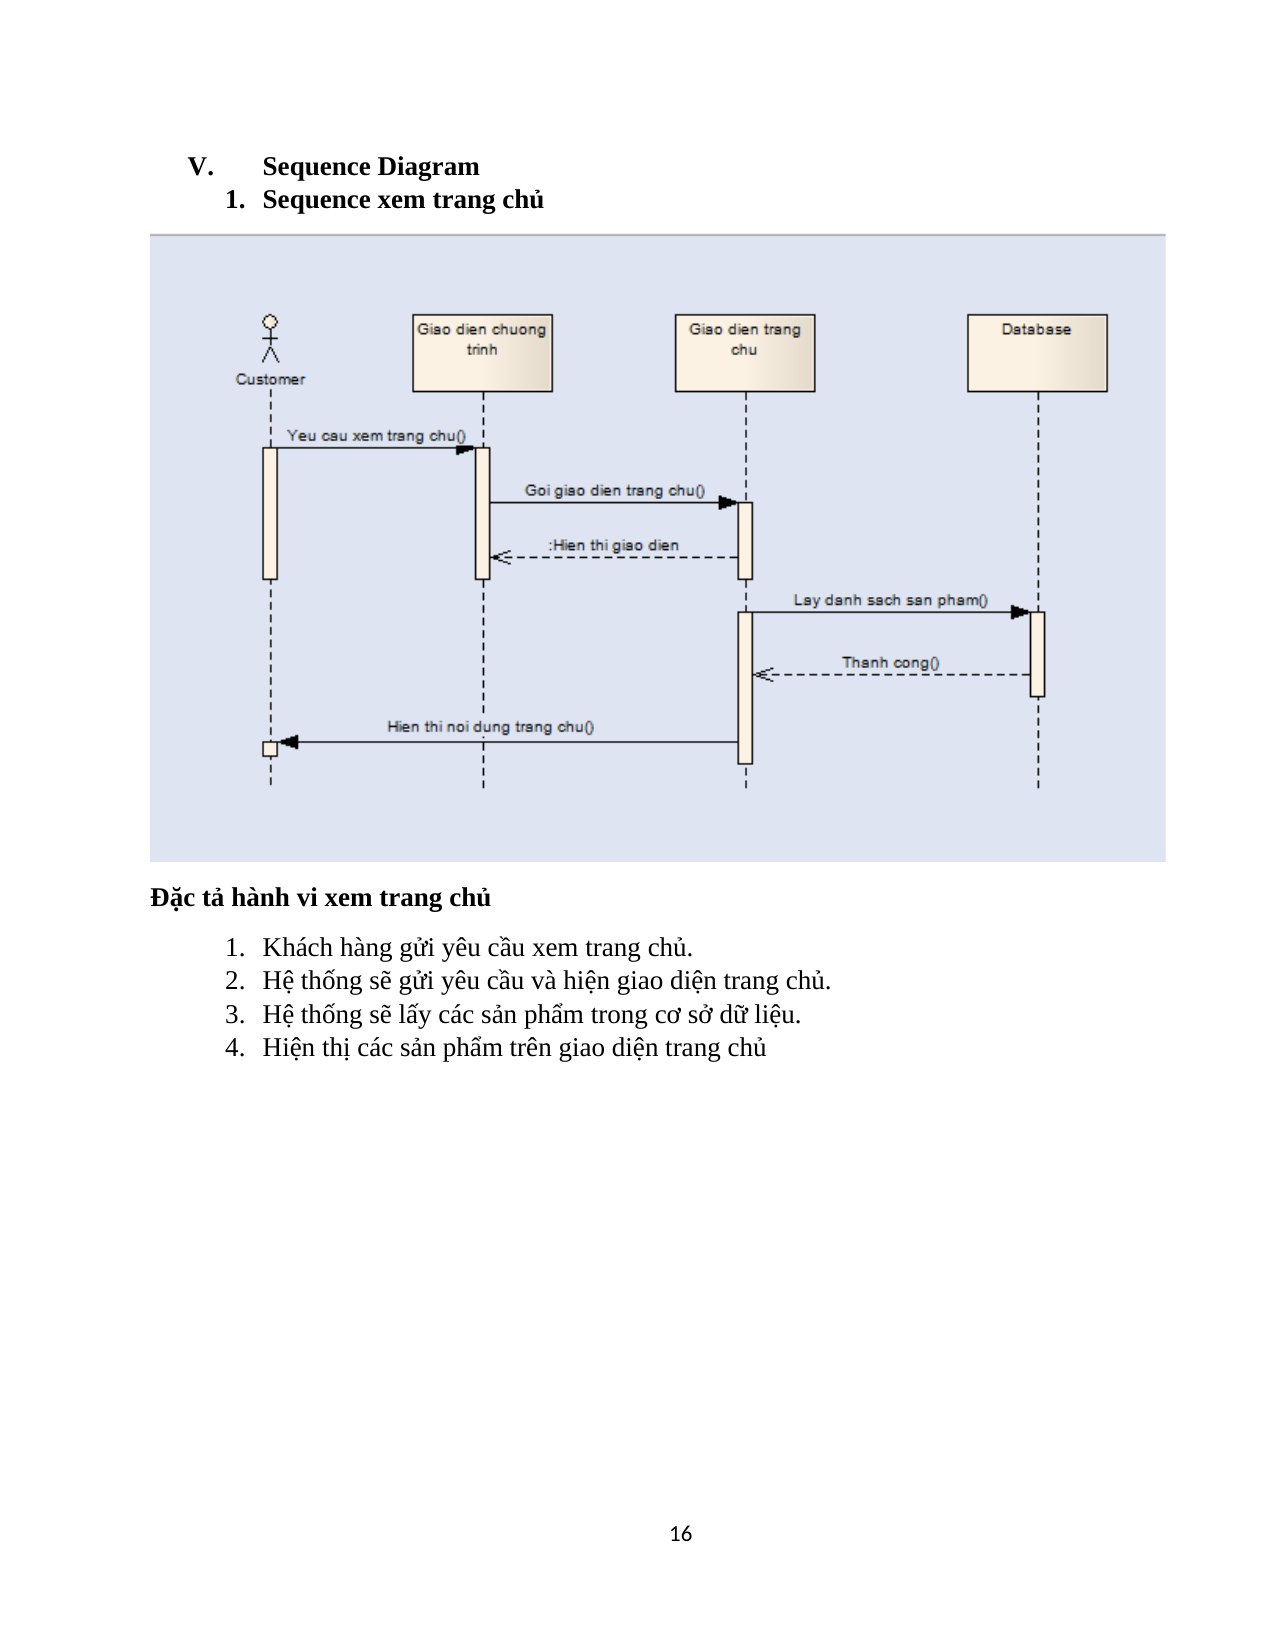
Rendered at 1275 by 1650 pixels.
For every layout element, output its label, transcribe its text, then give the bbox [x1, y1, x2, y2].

list Khách hàng gửi yêu cầu xem trang chủ. [225, 931, 1211, 962]
list Sequence xem trang chủ [225, 183, 1211, 215]
list Hệ thống sẽ gửi yêu cầu và hiện giao diện trang chủ. [225, 964, 1211, 996]
list Hệ thống sẽ lấy các sản phẩm trong cơ sở dữ liệu. [225, 998, 1211, 1029]
picture [150, 233, 1166, 862]
list Hiện thị các sản phẩm trên giao diện trang chủ [225, 1032, 1211, 1063]
text Đặc tả hành vi xem trang chủ [150, 881, 1211, 912]
list Sequence Diagram [187, 150, 1211, 181]
